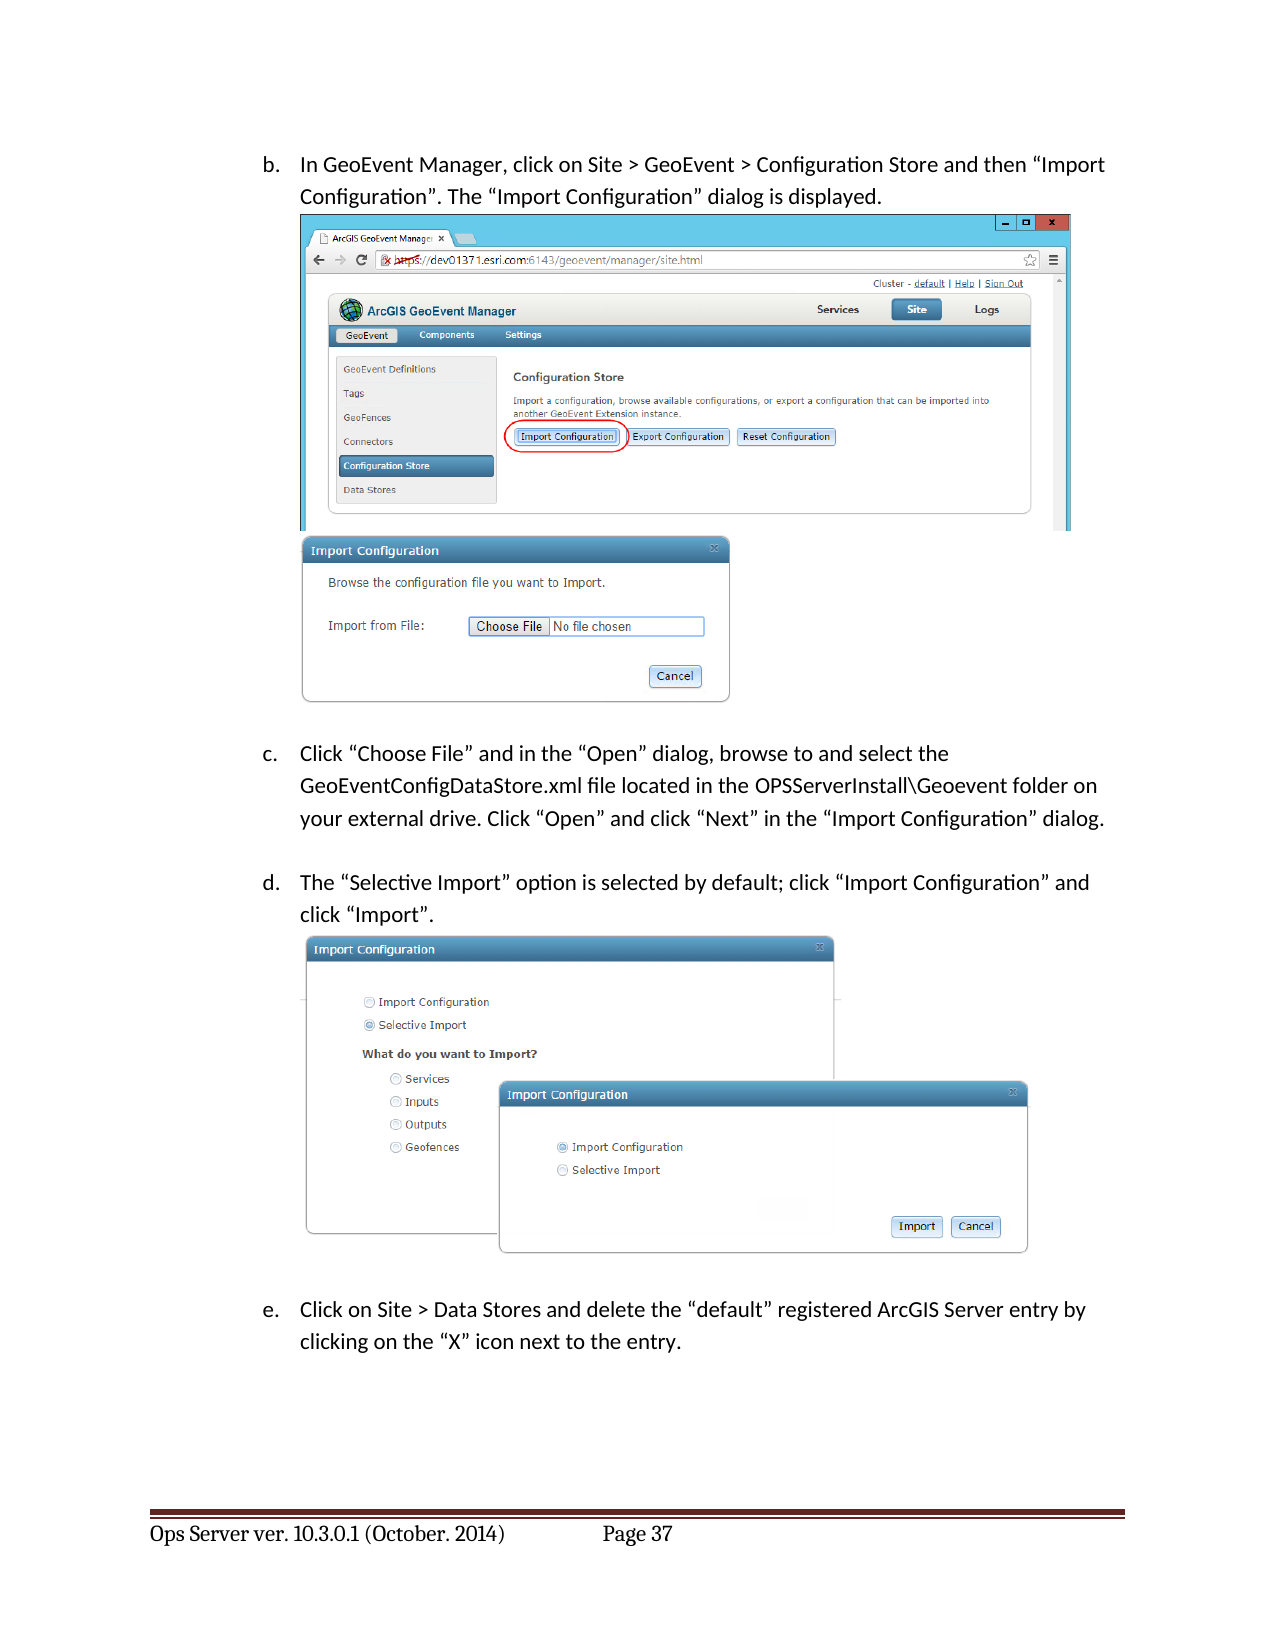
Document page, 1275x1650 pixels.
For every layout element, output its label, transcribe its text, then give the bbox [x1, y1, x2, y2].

picture [300, 534, 730, 704]
list Click on Site > Data Stores and delete the “default” registered ArcGIS Server entry by clicking on the “X” icon next to the entry. [262, 1295, 1125, 1355]
list Click “Choose File” and in the “Open” dialog, browse to and select the GeoEventConfigDataStore.xml file located in the OPSServerInstall\Geoevent folder on your external drive. Click “Open” and click “Next” in the “Import Configuration” dialog. [262, 739, 1125, 832]
list The “Selective Import” option is selected by default; click “Import Configuration” and click “Import”. [262, 868, 1125, 928]
list In GeoEvent Manager, click on Site > GeoEvent > Configuration Store and then “Import Configuration”. The “Import Configuration” dialog is displayed. [262, 150, 1125, 210]
picture [300, 932, 1035, 1259]
picture [300, 214, 1071, 531]
